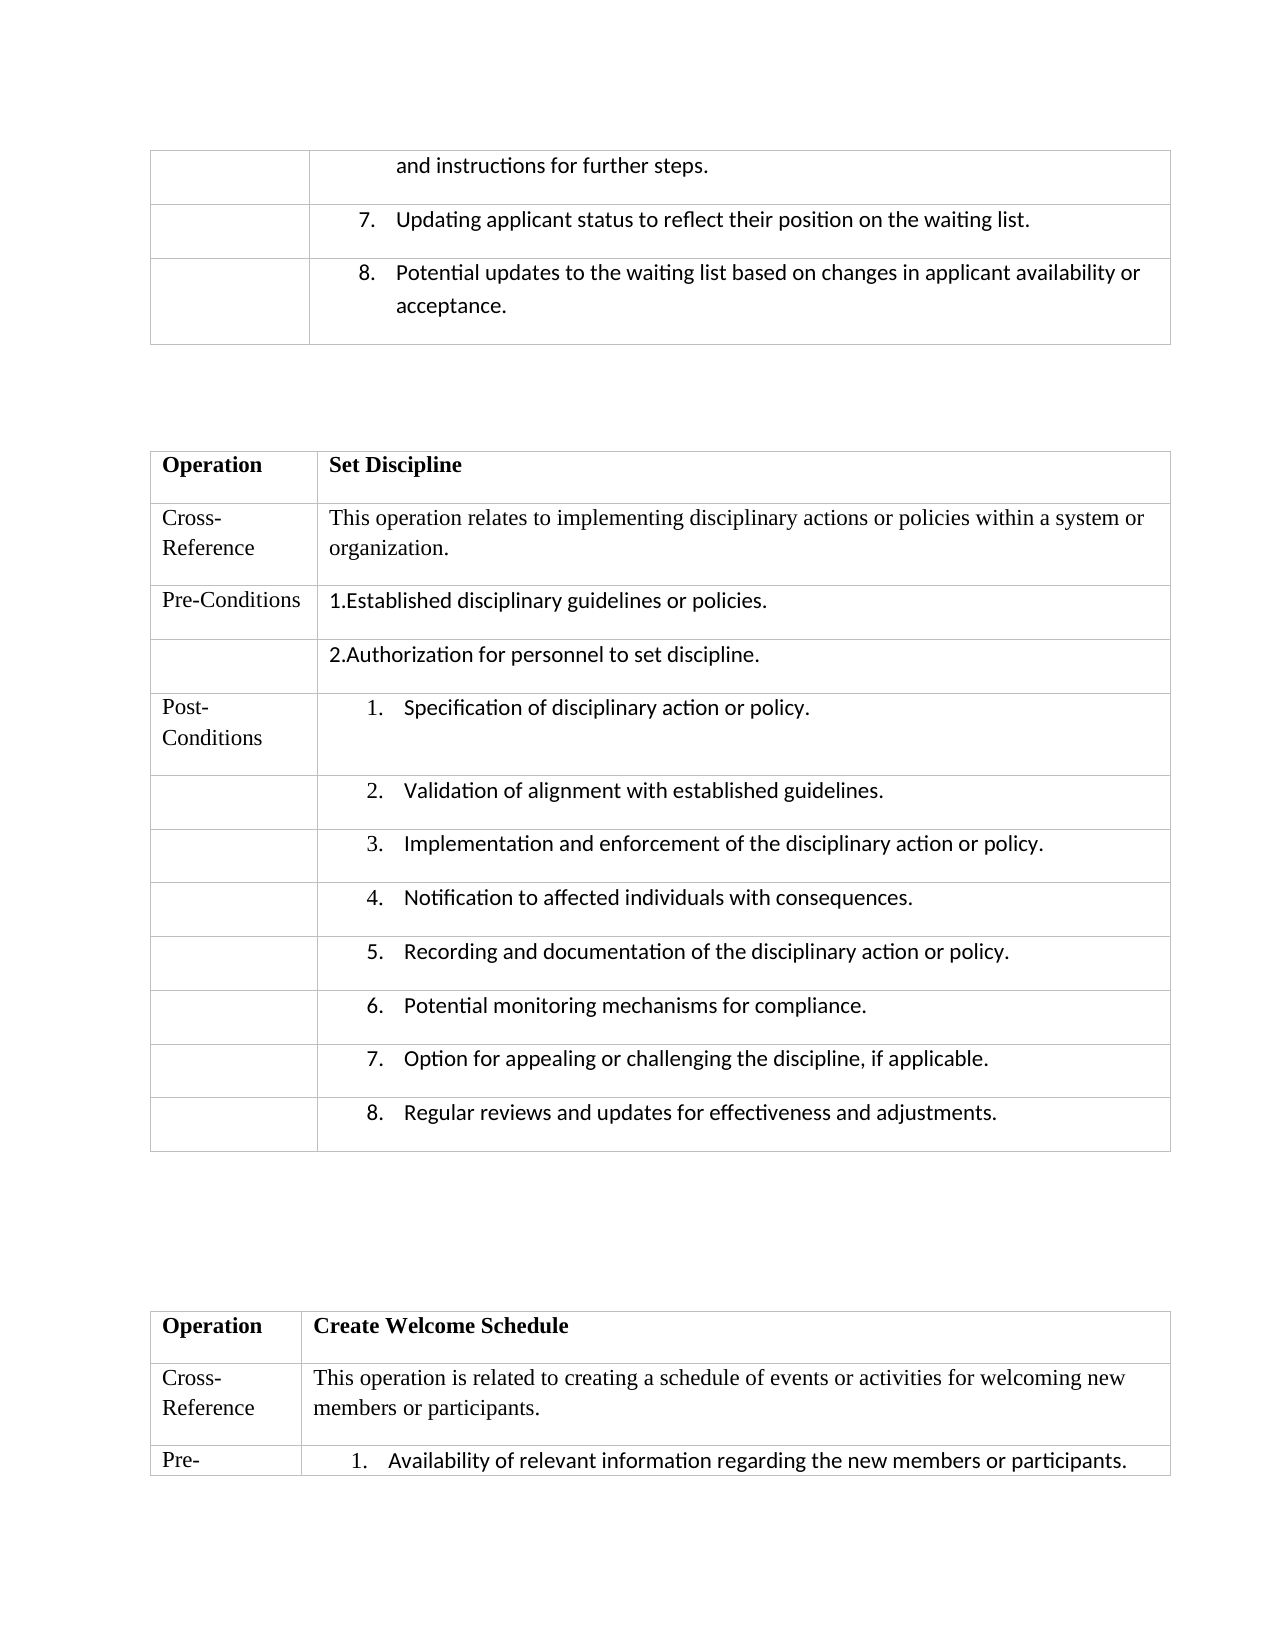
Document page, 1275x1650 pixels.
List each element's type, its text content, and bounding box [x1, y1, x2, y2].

table_cell Cross-Reference [151, 1364, 301, 1445]
table_header Operation [151, 1312, 301, 1363]
table_cell 1.Established disciplinary guidelines or policies. [318, 586, 1170, 639]
table_cell Cross-Reference [151, 504, 317, 585]
table_cell [151, 830, 317, 882]
table_cell 2.Authorization for personnel to set discipline. [318, 640, 1170, 692]
table_cell [151, 259, 309, 343]
table_cell Implementation and enforcement of the disciplinary action or policy. [318, 830, 1170, 882]
table_header Create Welcome Schedule [302, 1312, 1170, 1363]
table_cell Notification to affected individuals with consequences. [318, 883, 1170, 936]
table_cell This operation relates to implementing disciplinary actions or policies within a system or organization. [318, 504, 1170, 585]
table_cell [151, 991, 317, 1043]
table_cell [151, 776, 317, 828]
table_cell Pre-Conditions [151, 586, 317, 639]
table_cell [151, 937, 317, 990]
table_cell [151, 1098, 317, 1151]
table_cell [151, 1045, 317, 1097]
table_header Operation [151, 452, 317, 503]
table_cell Pre-Conditions [151, 1446, 301, 1474]
table_cell Specification of disciplinary action or policy. [318, 694, 1170, 775]
table_cell [151, 205, 309, 257]
table_cell Potential updates to the waiting list based on changes in applicant availability or acceptance. [310, 259, 1170, 343]
table_cell [151, 640, 317, 692]
table_cell Regular reviews and updates for effectiveness and adjustments. [318, 1098, 1170, 1151]
table_cell [151, 151, 309, 204]
table_cell Potential monitoring mechanisms for compliance. [318, 991, 1170, 1043]
table_cell Recording and documentation of the disciplinary action or policy. [318, 937, 1170, 990]
table_cell Validation of alignment with established guidelines. [318, 776, 1170, 828]
table_header Set Discipline [318, 452, 1170, 503]
table_cell [151, 883, 317, 936]
table_cell Post-Conditions [151, 694, 317, 775]
table_cell Updating applicant status to reflect their position on the waiting list. [310, 205, 1170, 257]
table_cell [310, 151, 1170, 204]
table_cell This operation is related to creating a schedule of events or activities for welcoming new members or participants. [302, 1364, 1170, 1445]
table_cell Option for appealing or challenging the discipline, if applicable. [318, 1045, 1170, 1097]
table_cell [302, 1446, 1170, 1474]
